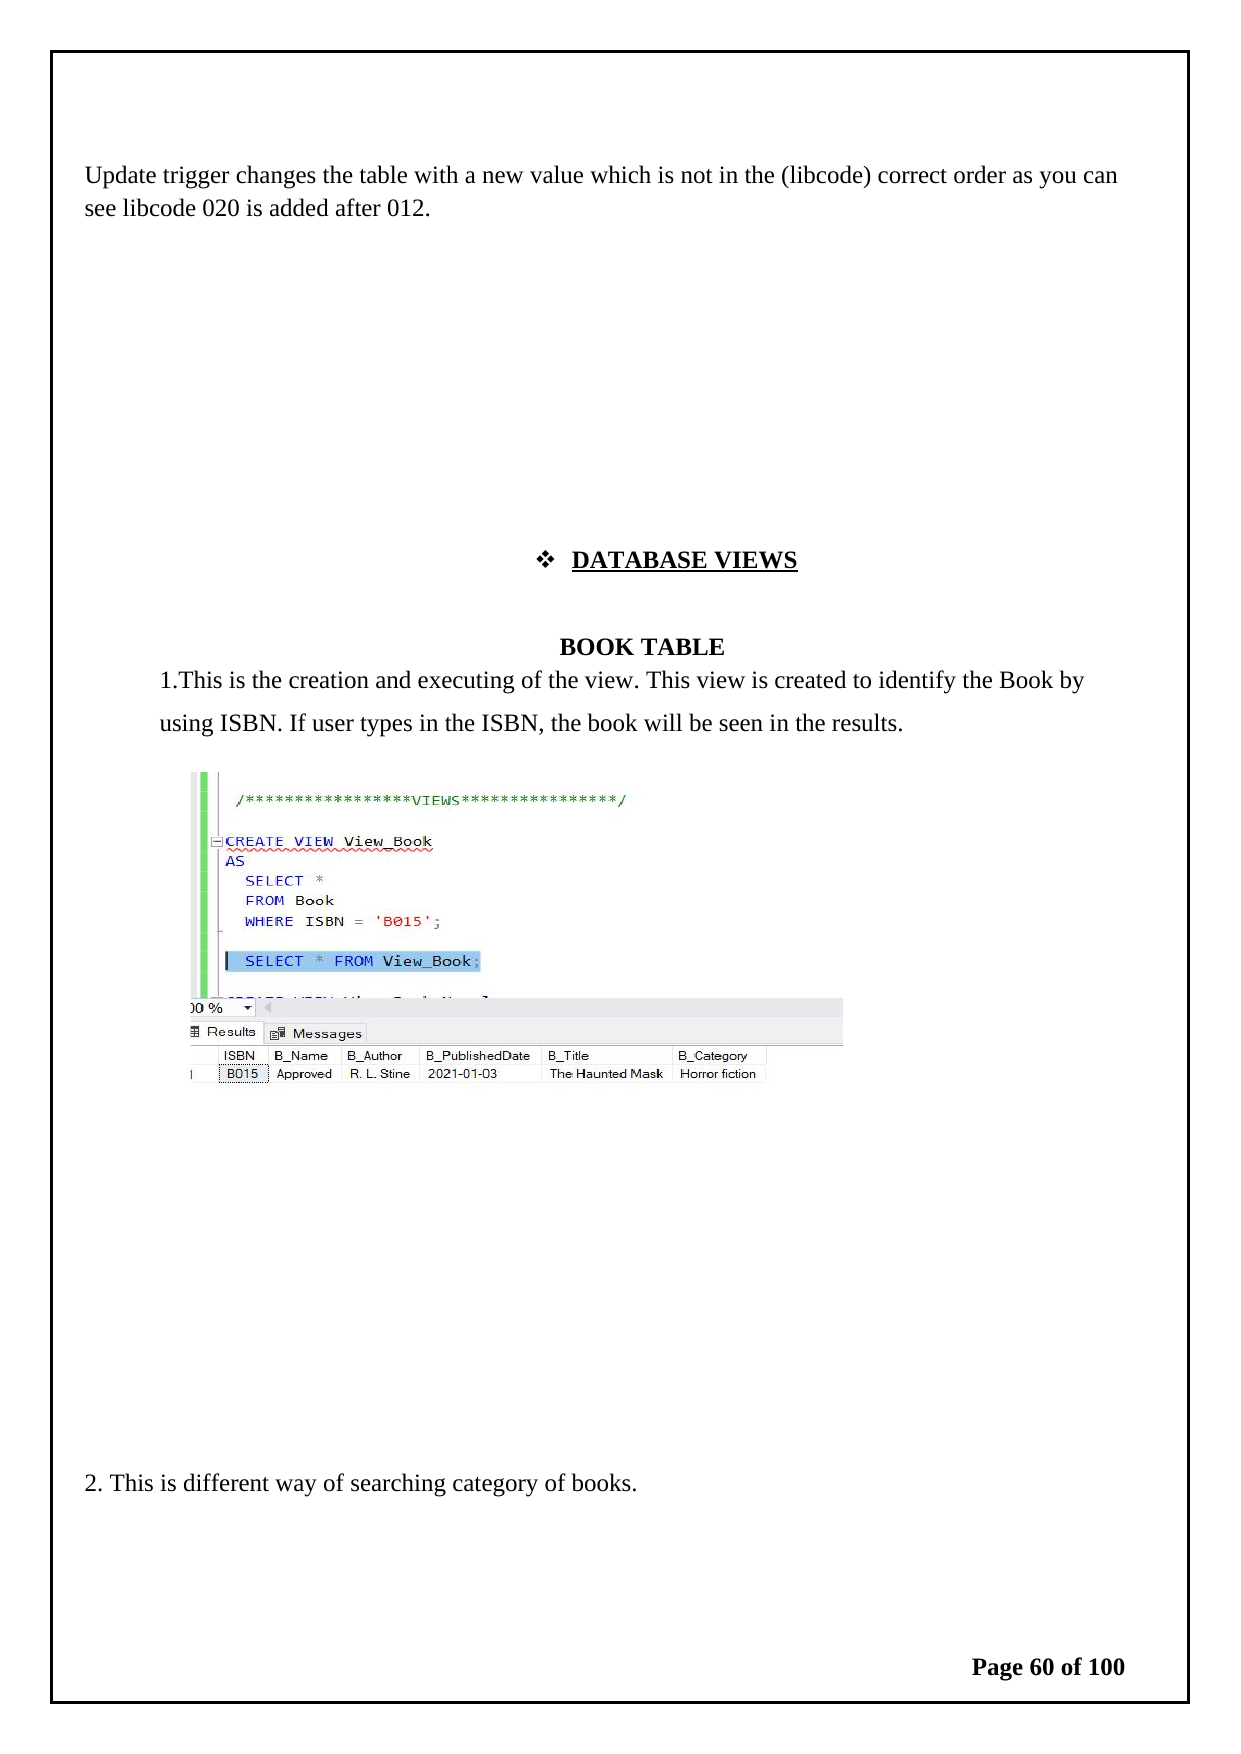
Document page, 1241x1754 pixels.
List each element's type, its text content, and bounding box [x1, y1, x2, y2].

text 2. This is different way of searching category of books. [84, 1468, 1125, 1497]
text 1.This is the creation and executing of the view. This view is created to identify the Book by using ISBN. If user types in the ISBN, the book will be seen in the results. [159, 665, 1125, 737]
subtitle BOOK TABLE [159, 632, 1125, 661]
subtitle DATABASE VIEWS [206, 545, 1125, 574]
picture [190, 772, 844, 1114]
text Update trigger changes the table with a new value which is not in the (libcode) correct order as you can see libcode 020 is added after 012. [84, 160, 1125, 222]
